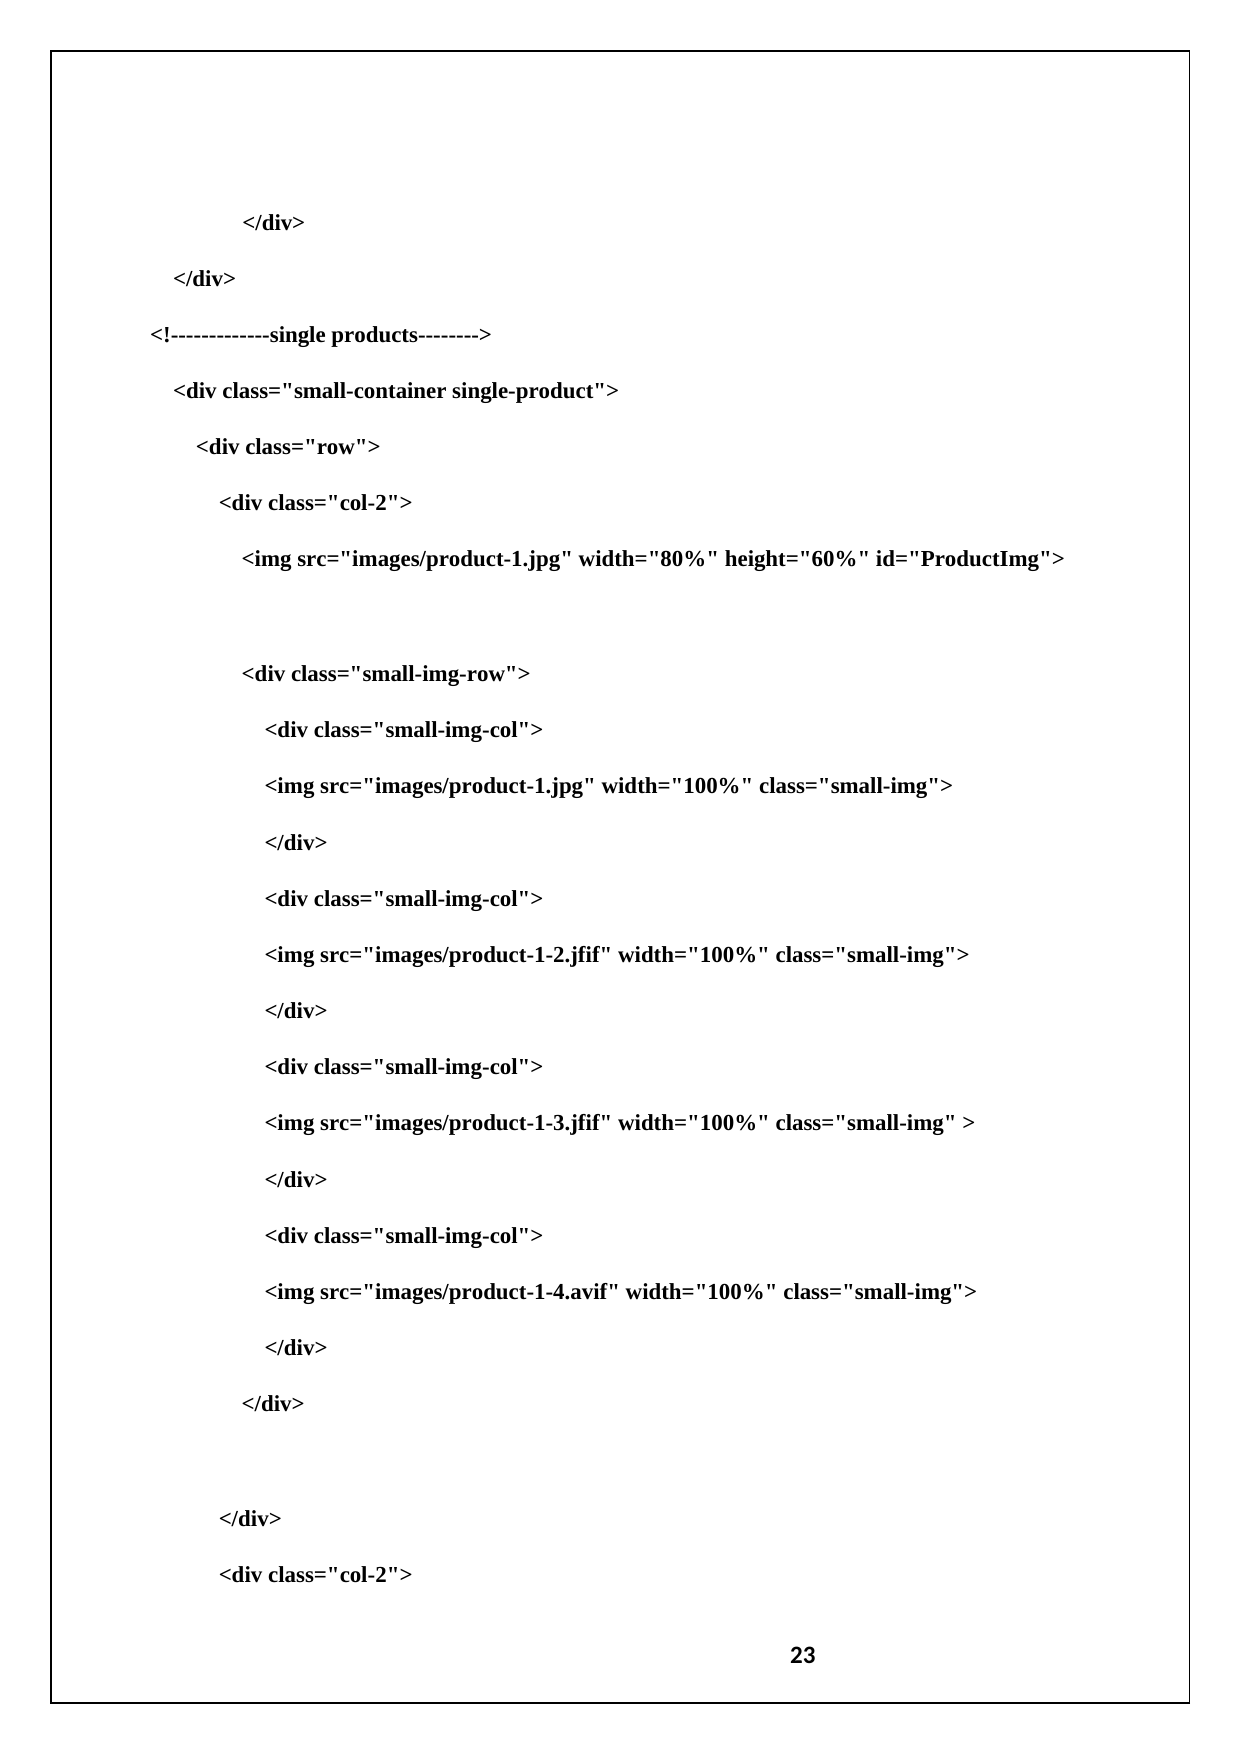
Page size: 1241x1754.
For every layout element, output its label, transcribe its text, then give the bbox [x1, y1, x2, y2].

text </div> [150, 1390, 1090, 1417]
text </div> [150, 1166, 1090, 1192]
text <div class="small-img-col"> [150, 716, 1090, 743]
text <img src="images/product-1-2.jfif" width="100%" class="small-img"> [150, 941, 1090, 967]
text <div class="small-img-col"> [150, 1222, 1090, 1248]
text <div class="small-img-col"> [150, 1053, 1090, 1080]
text <img src="images/product-1.jpg" width="80%" height="60%" id="ProductImg"> [150, 546, 1090, 572]
text <div class="col-2"> [150, 1561, 1090, 1587]
text <div class="small-container single-product"> [150, 377, 1090, 403]
text <div class="small-img-row"> [150, 660, 1090, 687]
text </div> [150, 997, 1090, 1023]
text </div> [150, 1505, 1090, 1531]
text </div> [150, 209, 1090, 235]
text <div class="row"> [150, 433, 1090, 459]
text <img src="images/product-1.jpg" width="100%" class="small-img"> [150, 773, 1090, 799]
text <div class="col-2"> [150, 489, 1090, 516]
text <img src="images/product-1-4.avif" width="100%" class="small-img"> [150, 1278, 1090, 1304]
text <!-------------single products--------> [150, 321, 1090, 347]
text </div> [150, 265, 1090, 291]
text <div class="small-img-col"> [150, 885, 1090, 911]
text <img src="images/product-1-3.jfif" width="100%" class="small-img" > [150, 1109, 1090, 1136]
text </div> [150, 829, 1090, 855]
text </div> [150, 1334, 1090, 1360]
